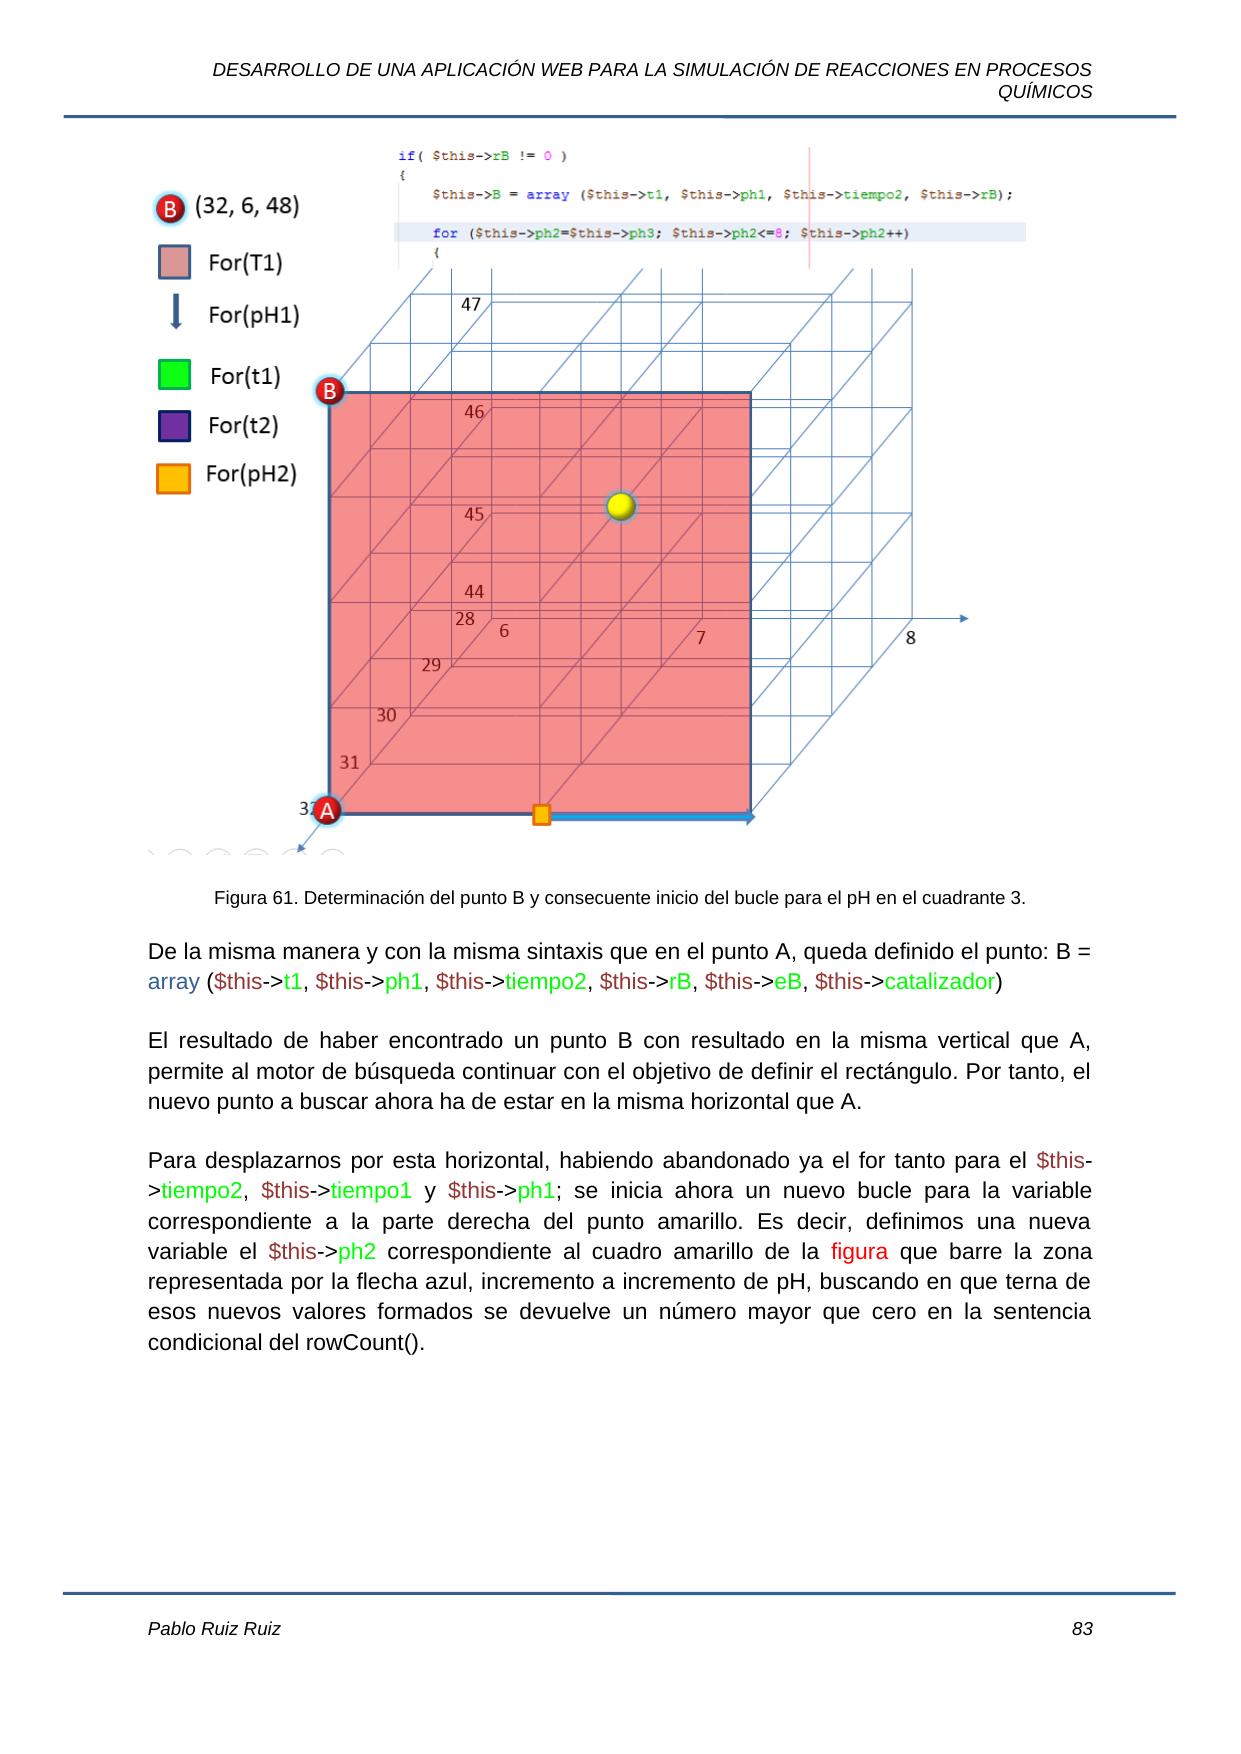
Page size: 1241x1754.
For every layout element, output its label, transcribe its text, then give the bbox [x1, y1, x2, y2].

text El resultado de haber encontrado un punto B con resultado en la misma vertical que A, permite al motor de búsqueda continuar con el objetivo de definir el rectángulo. Por tanto, el nuevo punto a buscar ahora ha de estar en la misma horizontal que A. [148, 1027, 1092, 1114]
text Figura 61. Determinación del punto B y consecuente inicio del bucle para el pH en el cuadrante 3. [148, 887, 1092, 909]
picture [147, 147, 1034, 855]
text De la misma manera y con la misma sintaxis que en el punto A, queda definido el punto: B = array ($this->t1, $this->ph1, $this->tiempo2, $this->rB, $this->eB, $this->catalizador) [148, 938, 1092, 994]
text Para desplazarnos por esta horizontal, habiendo abandonado ya el for tanto para el $this->tiempo2, $this->tiempo1 y $this->ph1; se inicia ahora un nuevo bucle para la variable correspondiente a la parte derecha del punto amarillo. Es decir, definimos una nueva variable el $this->ph2 correspondiente al cuadro amarillo de la figura que barre la zona representada por la flecha azul, incremento a incremento de pH, buscando en que terna de esos nuevos valores formados se devuelve un número mayor que cero en la sentencia condicional del rowCount(). [148, 1147, 1092, 1355]
